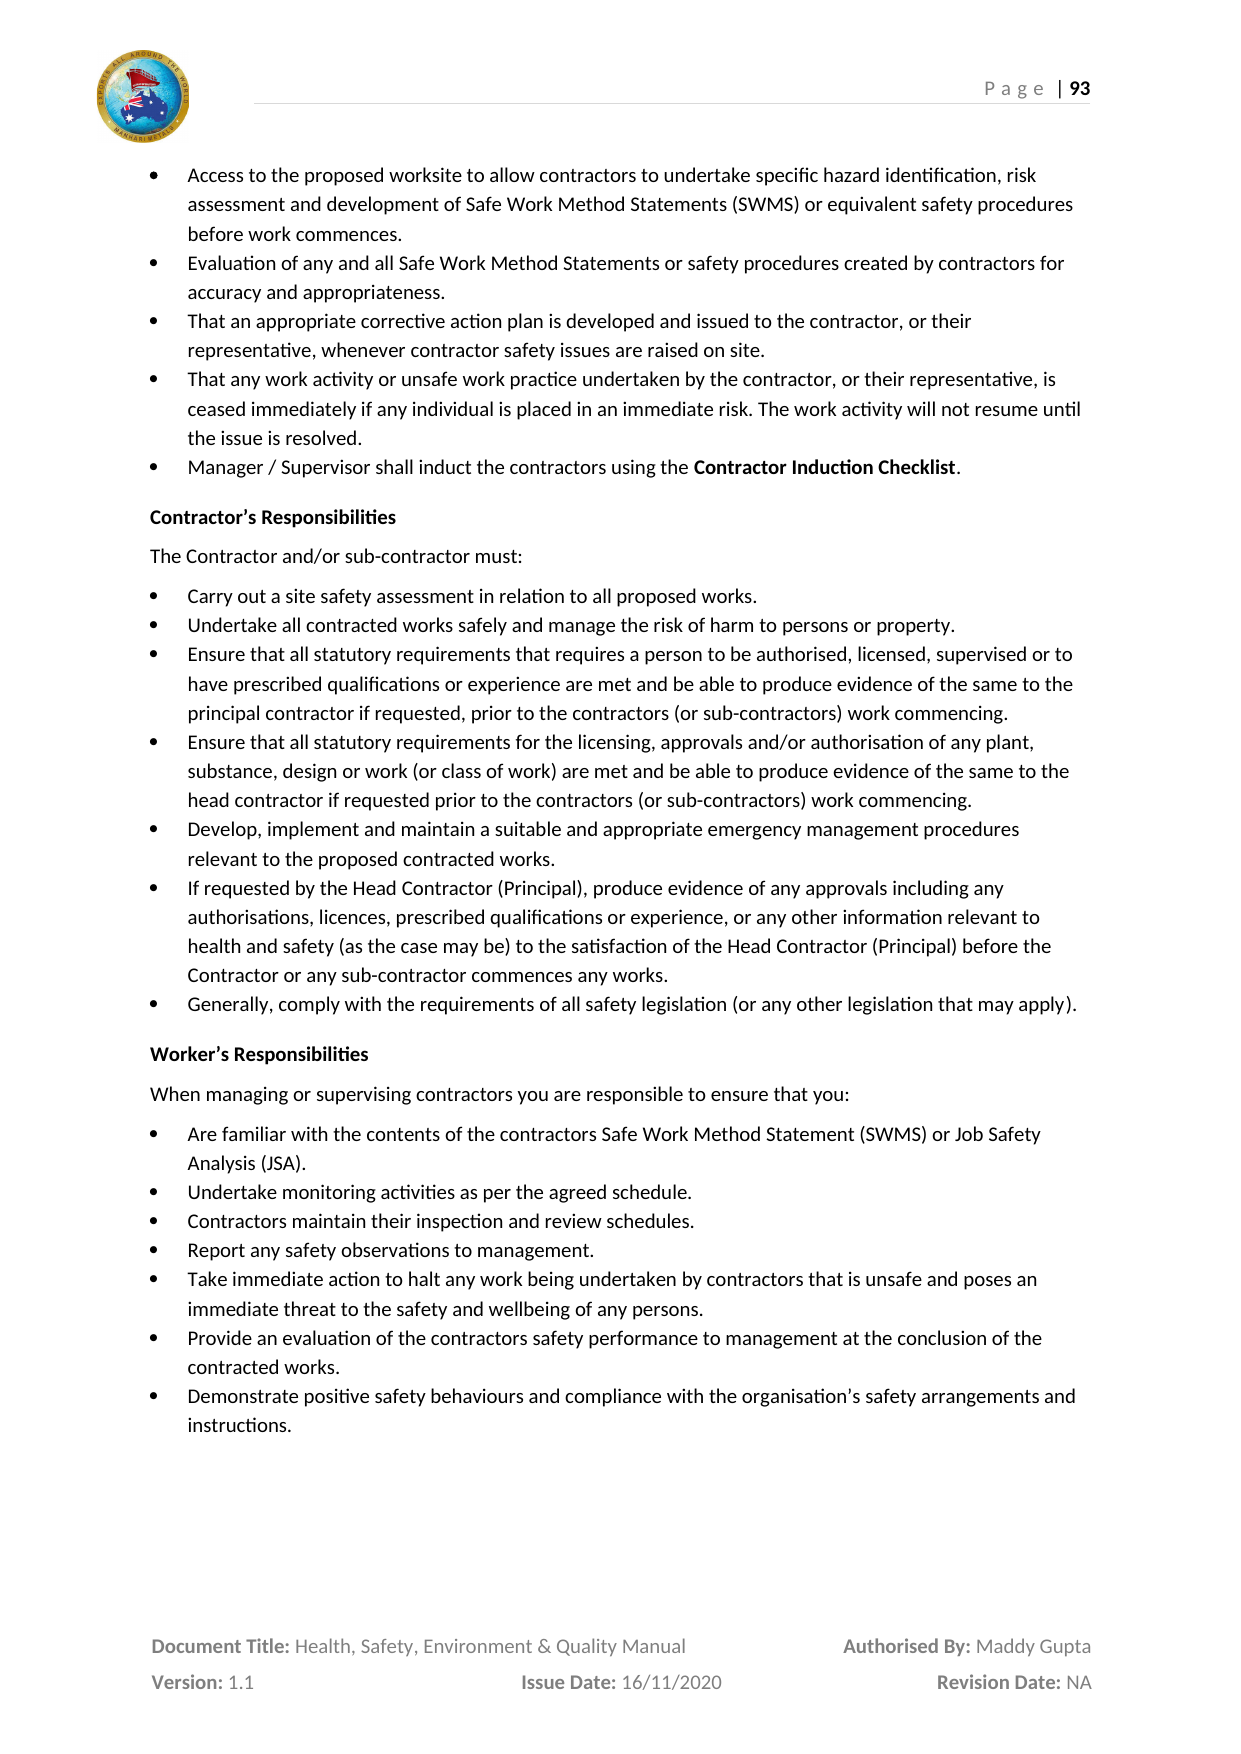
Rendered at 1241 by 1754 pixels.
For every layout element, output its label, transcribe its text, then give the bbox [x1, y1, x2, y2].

list That any work activity or unsafe work practice undertaken by the contractor, or their representative, is ceased immediately if any individual is placed in an immediate risk. The work activity will not resume until the issue is resolved. [150, 367, 1090, 450]
list Report any safety observations to management. [150, 1237, 1090, 1263]
list Take immediate action to halt any work being undertaken by contractors that is unsafe and poses an immediate threat to the safety and wellbeing of any persons. [150, 1267, 1090, 1321]
list Develop, implement and maintain a suitable and appropriate emergency management procedures relevant to the proposed contracted works. [150, 817, 1090, 871]
list Carry out a site safety assessment in relation to all proposed works. [150, 583, 1090, 609]
text The Contractor and/or sub-contractor must: [150, 544, 1090, 569]
list Contractors maintain their inspection and review schedules. [150, 1208, 1090, 1234]
list Evaluation of any and all Safe Work Method Statements or safety procedures created by contractors for accuracy and appropriateness. [150, 250, 1090, 304]
list If requested by the Head Contractor (Principal), produce evidence of any approvals including any authorisations, licences, prescribed qualifications or experience, or any other information relevant to health and safety (as the case may be) to the satisfaction of the Head Contractor (Principal) before the Contractor or any sub-contractor commences any works. [150, 875, 1090, 988]
list Demonstrate positive safety behaviours and compliance with the organisation’s safety arrangements and instructions. [150, 1383, 1090, 1438]
list Undertake all contracted works safely and manage the risk of harm to persons or property. [150, 612, 1090, 638]
list Generally, comply with the requirements of all safety legislation (or any other legislation that may apply). [150, 992, 1090, 1017]
list Ensure that all statutory requirements that requires a person to be authorised, licensed, supervised or to have prescribed qualifications or experience are met and be able to produce evidence of the same to the principal contractor if requested, prior to the contractors (or sub-contractors) work commencing. [150, 642, 1090, 725]
list Are familiar with the contents of the contractors Safe Work Method Statement (SWMS) or Job Safety Analysis (JSA). [150, 1121, 1090, 1175]
list Ensure that all statutory requirements for the licensing, approvals and/or authorisation of any plant, substance, design or work (or class of work) are met and be able to produce evidence of the same to the head contractor if requested prior to the contractors (or sub-contractors) work commencing. [150, 729, 1090, 813]
text Contractor’s Responsibilities [150, 504, 1090, 529]
list Undertake monitoring activities as per the agreed schedule. [150, 1179, 1090, 1204]
text When managing or supervising contractors you are responsible to ensure that you: [150, 1081, 1090, 1107]
list That an appropriate corrective action plan is developed and issued to the contractor, or their representative, whenever contractor safety issues are raised on site. [150, 308, 1090, 363]
list Access to the proposed worksite to allow contractors to undertake specific hazard identification, risk assessment and development of Safe Work Method Statements (SWMS) or equivalent safety procedures before work commences. [150, 162, 1090, 246]
list Provide an evaluation of the contractors safety performance to management at the conclusion of the contracted works. [150, 1325, 1090, 1379]
text Worker’s Responsibilities [150, 1042, 1090, 1067]
list Manager / Supervisor shall induct the contractors using the Contractor Induction Checklist. [150, 454, 1090, 479]
